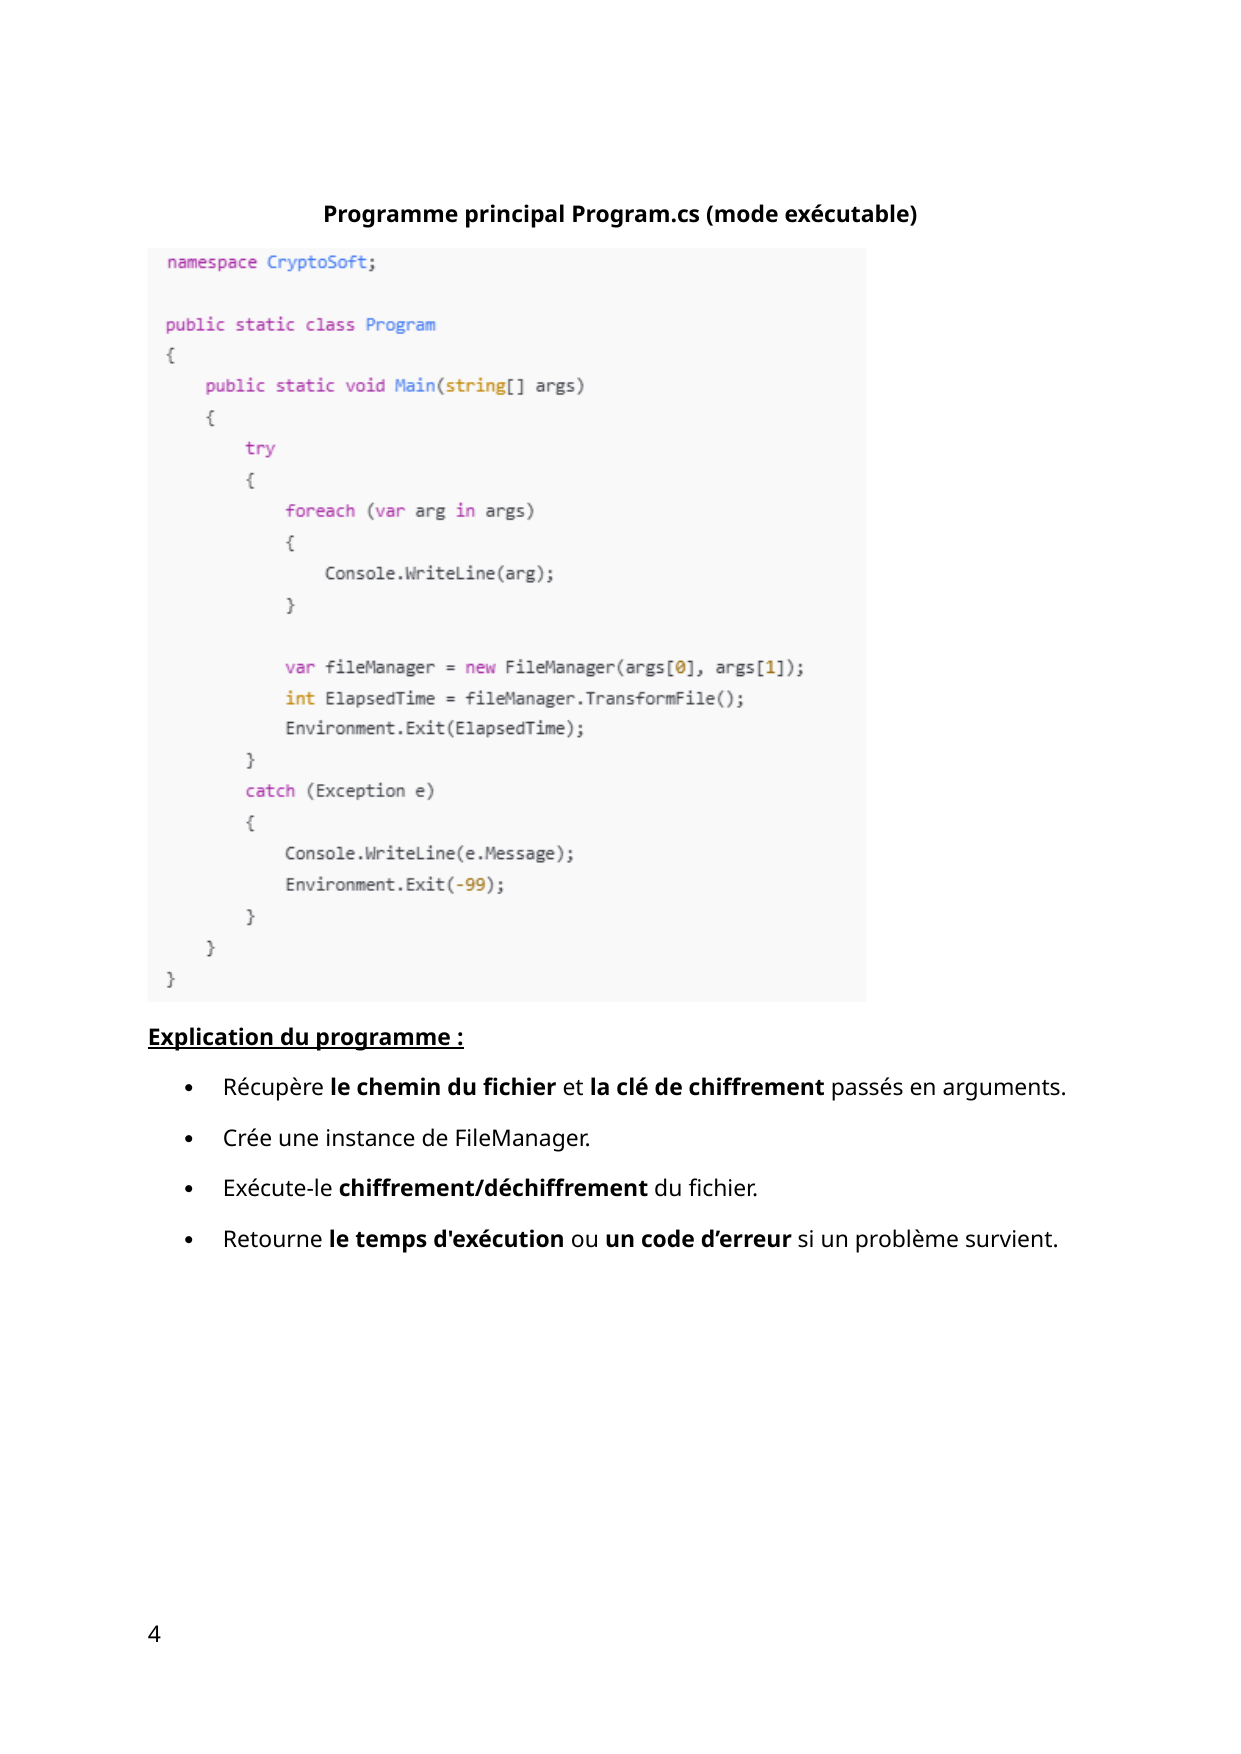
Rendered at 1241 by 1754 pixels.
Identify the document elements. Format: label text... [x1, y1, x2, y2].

list Retourne le temps d'exécution ou un code d’erreur si un problème survient. [185, 1222, 1093, 1254]
list Récupère le chemin du fichier et la clé de chiffrement passés en arguments. [185, 1071, 1093, 1102]
picture [147, 248, 867, 1002]
list Exécute-le chiffrement/déchiffrement du fichier. [185, 1172, 1093, 1203]
text Explication du programme : [148, 1021, 1093, 1052]
list Crée une instance de FileManager. [185, 1122, 1093, 1153]
text Programme principal Program.cs (mode exécutable) [148, 198, 1093, 229]
